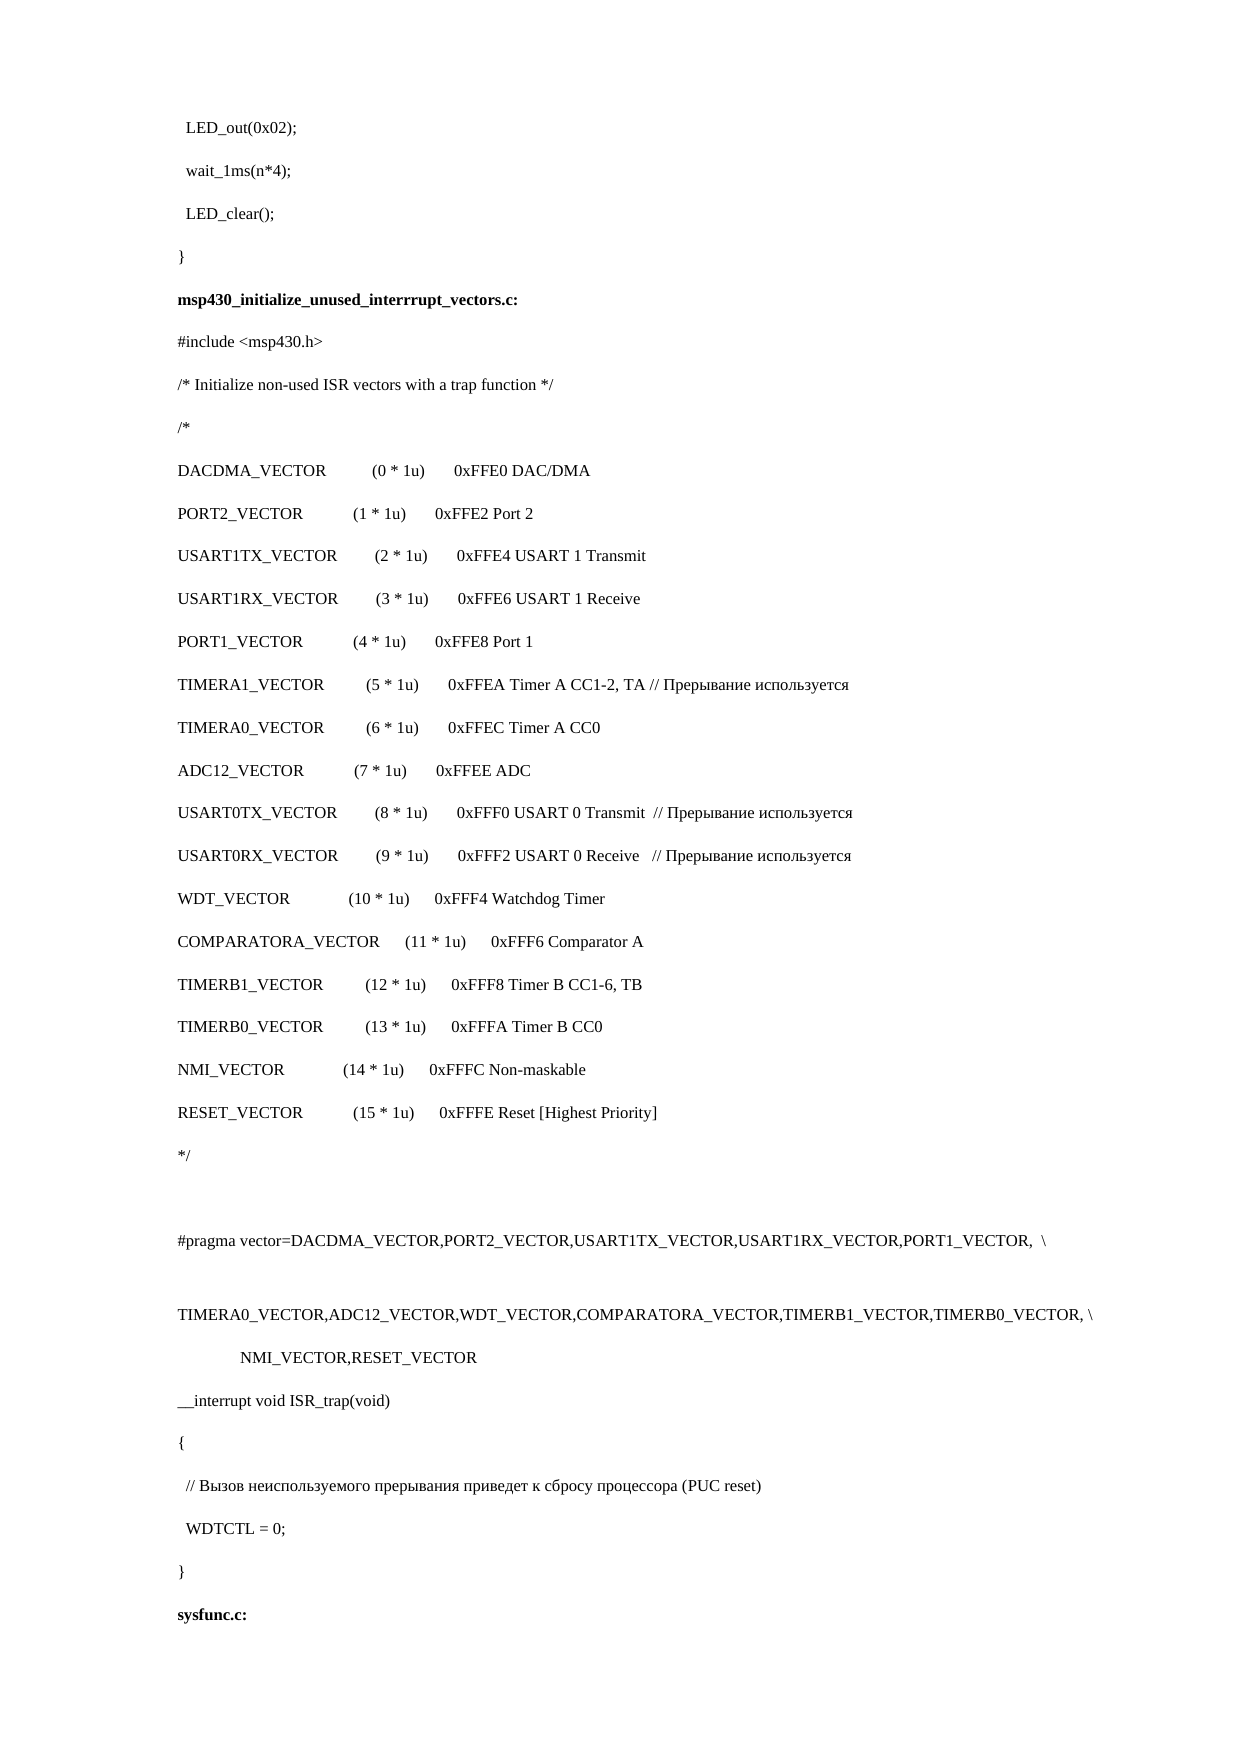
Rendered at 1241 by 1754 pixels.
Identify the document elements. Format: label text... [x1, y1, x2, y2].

text TIMERA1_VECTOR (5 * 1u) 0xFFEA Timer A CC1-2, TA // Прерывание используется [177, 675, 1152, 694]
text COMPARATORA_VECTOR (11 * 1u) 0xFFF6 Comparator A [177, 932, 1152, 951]
text // Вызов неиспользуемого прерывания приведет к сбросу процессора (PUC reset) [177, 1476, 1152, 1495]
text USART1RX_VECTOR (3 * 1u) 0xFFE6 USART 1 Receive [177, 589, 1152, 608]
text sysfunc.c: [177, 1604, 1152, 1624]
text NMI_VECTOR,RESET_VECTOR [177, 1348, 1152, 1367]
text TIMERA0_VECTOR (6 * 1u) 0xFFEC Timer A CC0 [177, 717, 1152, 737]
text USART0TX_VECTOR (8 * 1u) 0xFFF0 USART 0 Transmit // Прерывание используется [177, 803, 1152, 822]
text ADC12_VECTOR (7 * 1u) 0xFFEE ADC [177, 760, 1152, 779]
text */ [177, 1146, 1152, 1165]
text /* Initialize non-used ISR vectors with a trap function */ [177, 375, 1152, 394]
text USART1TX_VECTOR (2 * 1u) 0xFFE4 USART 1 Transmit [177, 546, 1152, 565]
text LED_clear(); [177, 204, 1152, 223]
text PORT1_VECTOR (4 * 1u) 0xFFE8 Port 1 [177, 632, 1152, 651]
text __interrupt void ISR_trap(void) [177, 1391, 1152, 1410]
text WDTCTL = 0; [177, 1519, 1152, 1538]
text #include <msp430.h> [177, 332, 1152, 351]
text PORT2_VECTOR (1 * 1u) 0xFFE2 Port 2 [177, 503, 1152, 523]
text { [177, 1433, 1152, 1452]
text LED_out(0x02); [177, 118, 1152, 137]
text DACDMA_VECTOR (0 * 1u) 0xFFE0 DAC/DMA [177, 461, 1152, 480]
text #pragma vector=DACDMA_VECTOR,PORT2_VECTOR,USART1TX_VECTOR,USART1RX_VECTOR,PORT1_VECTOR, \ [177, 1231, 1152, 1250]
text } [177, 1562, 1152, 1581]
text NMI_VECTOR (14 * 1u) 0xFFFC Non-maskable [177, 1060, 1152, 1079]
text TIMERB1_VECTOR (12 * 1u) 0xFFF8 Timer B CC1-6, TB [177, 974, 1152, 993]
text TIMERB0_VECTOR (13 * 1u) 0xFFFA Timer B CC0 [177, 1017, 1152, 1036]
text wait_1ms(n*4); [177, 161, 1152, 180]
text TIMERA0_VECTOR,ADC12_VECTOR,WDT_VECTOR,COMPARATORA_VECTOR,TIMERB1_VECTOR,TIMERB0_VECTOR, \ [177, 1274, 1152, 1324]
text WDT_VECTOR (10 * 1u) 0xFFF4 Watchdog Timer [177, 889, 1152, 908]
text RESET_VECTOR (15 * 1u) 0xFFFE Reset [Highest Priority] [177, 1103, 1152, 1122]
text USART0RX_VECTOR (9 * 1u) 0xFFF2 USART 0 Receive // Прерывание используется [177, 846, 1152, 865]
text } [177, 247, 1152, 266]
text msp430_initialize_unused_interrrupt_vectors.c: [177, 289, 1152, 308]
text /* [177, 418, 1152, 437]
